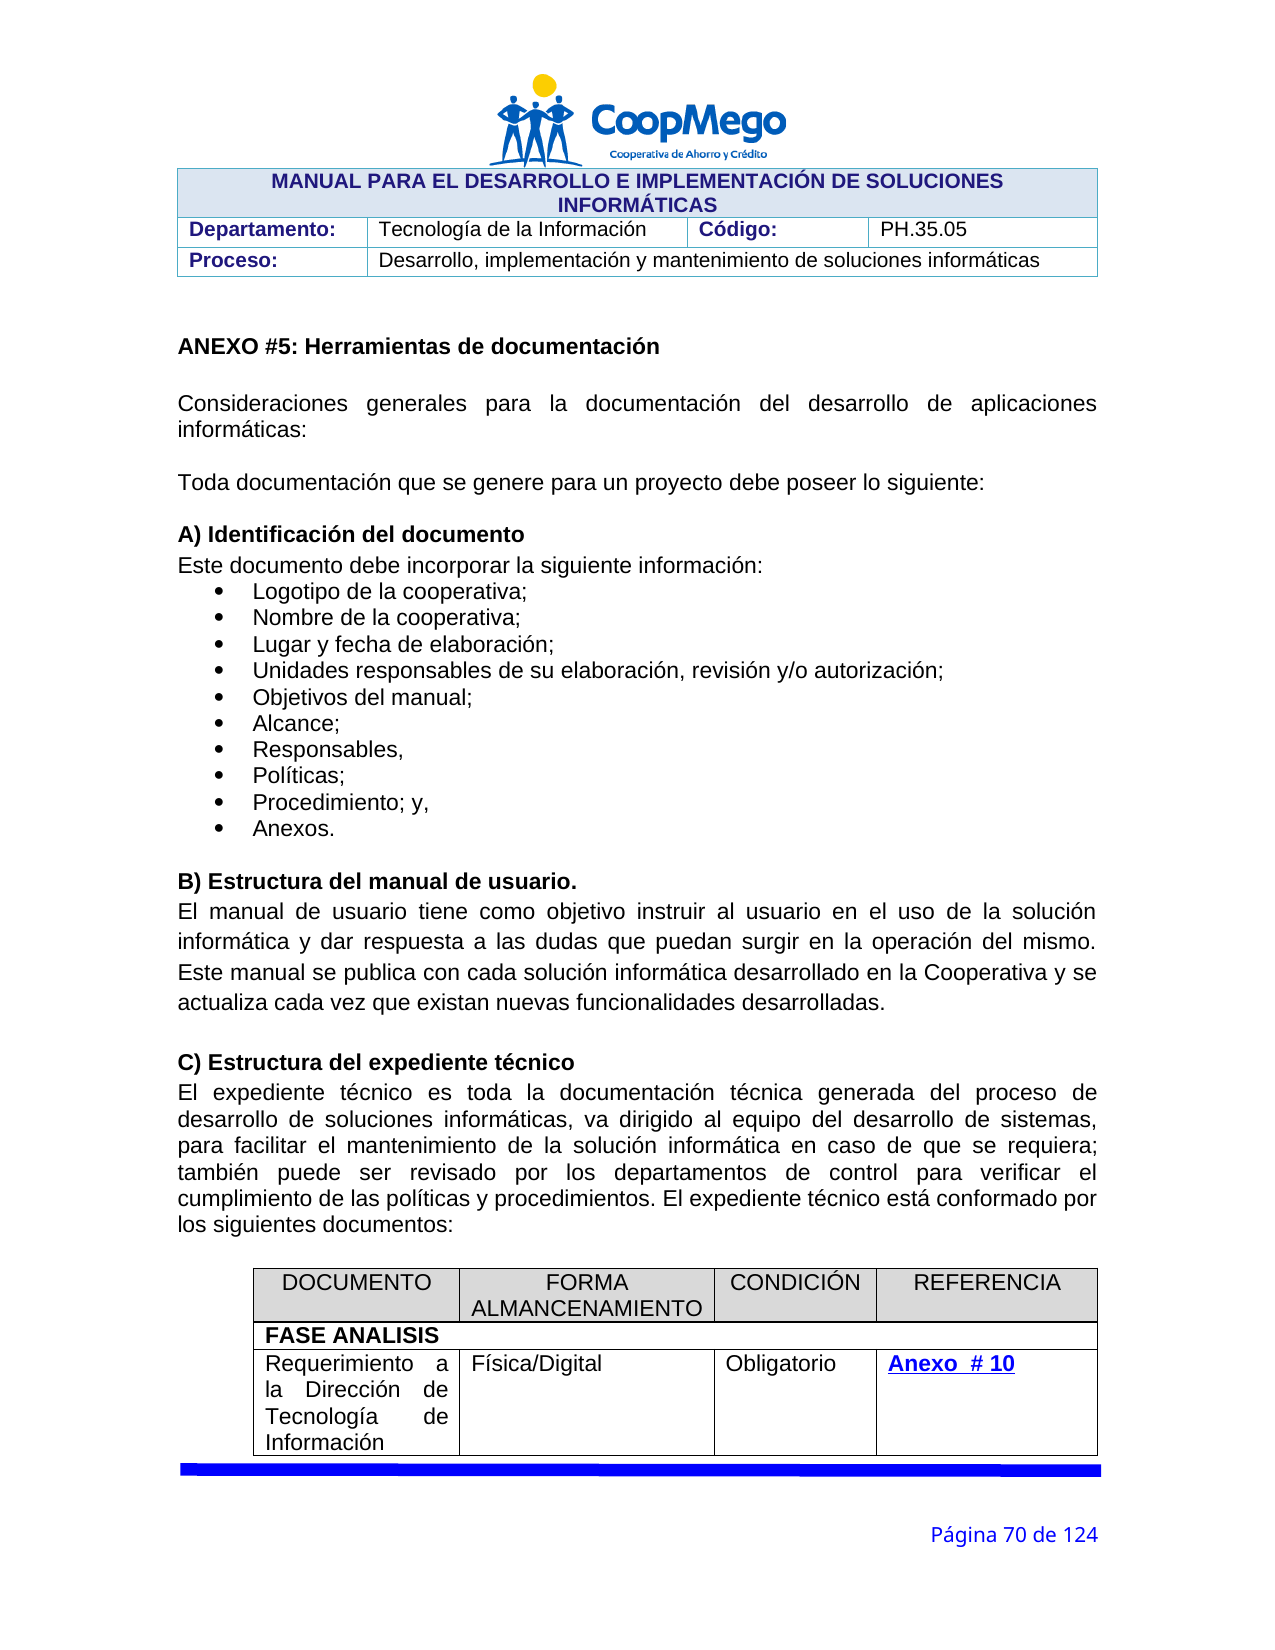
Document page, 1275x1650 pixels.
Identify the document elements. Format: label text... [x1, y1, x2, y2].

table_cell Física/Digital [460, 1350, 714, 1455]
list Lugar y fecha de elaboración; [215, 631, 1098, 657]
text El expediente técnico es toda la documentación técnica generada del proceso de desarrollo de soluciones informáticas, va dirigido al equipo del desarrollo de sistemas, para facilitar el mantenimiento de la solución informática en caso de que se requiera; también puede ser revisado por los departamentos de control para verificar el cumplimiento de las políticas y procedimientos. El expediente técnico está conformado por los siguientes documentos: [177, 1079, 1098, 1237]
list Procedimiento; y, [215, 789, 1098, 815]
text Toda documentación que se genere para un proyecto debe poseer lo siguiente: [177, 469, 1098, 495]
list Nombre de la cooperativa; [215, 604, 1098, 631]
text Este documento debe incorporar la siguiente información: [177, 552, 1098, 578]
table_cell Obligatorio [715, 1350, 876, 1455]
text B) Estructura del manual de usuario. [177, 868, 1098, 894]
picture [488, 73, 787, 168]
text El manual de usuario tiene como objetivo instruir al usuario en el uso de la solución informática y dar respuesta a las dudas que puedan surgir en la operación del mismo. Este manual se publica con cada solución informática desarrollado en la Cooperativa y se actualiza cada vez que existan nuevas funcionalidades desarrolladas. [177, 898, 1098, 1015]
text C) Estructura del expediente técnico [177, 1049, 1098, 1076]
table_header FORMA ALMANCENAMIENTO [460, 1269, 714, 1321]
list Responsables, [215, 736, 1098, 762]
table_header CONDICIÓN [715, 1269, 876, 1321]
list Políticas; [215, 762, 1098, 789]
table_cell Requerimiento a la Dirección de Tecnología de Información [254, 1350, 459, 1455]
text A) Identificación del documento [177, 521, 1098, 548]
table_header REFERENCIA [877, 1269, 1097, 1321]
list Logotipo de la cooperativa; [215, 578, 1098, 604]
table_cell FASE ANALISIS [254, 1323, 1097, 1349]
list Unidades responsables de su elaboración, revisión y/o autorización; [215, 657, 1098, 683]
list Anexos. [215, 815, 1098, 842]
subtitle ANEXO #5: Herramientas de documentación [177, 333, 1098, 359]
table_cell Anexo # 10 [877, 1350, 1097, 1455]
list Alcance; [215, 710, 1098, 736]
text Consideraciones generales para la documentación del desarrollo de aplicaciones informáticas: [177, 390, 1098, 442]
list Objetivos del manual; [215, 683, 1098, 710]
table_header DOCUMENTO [254, 1269, 459, 1321]
